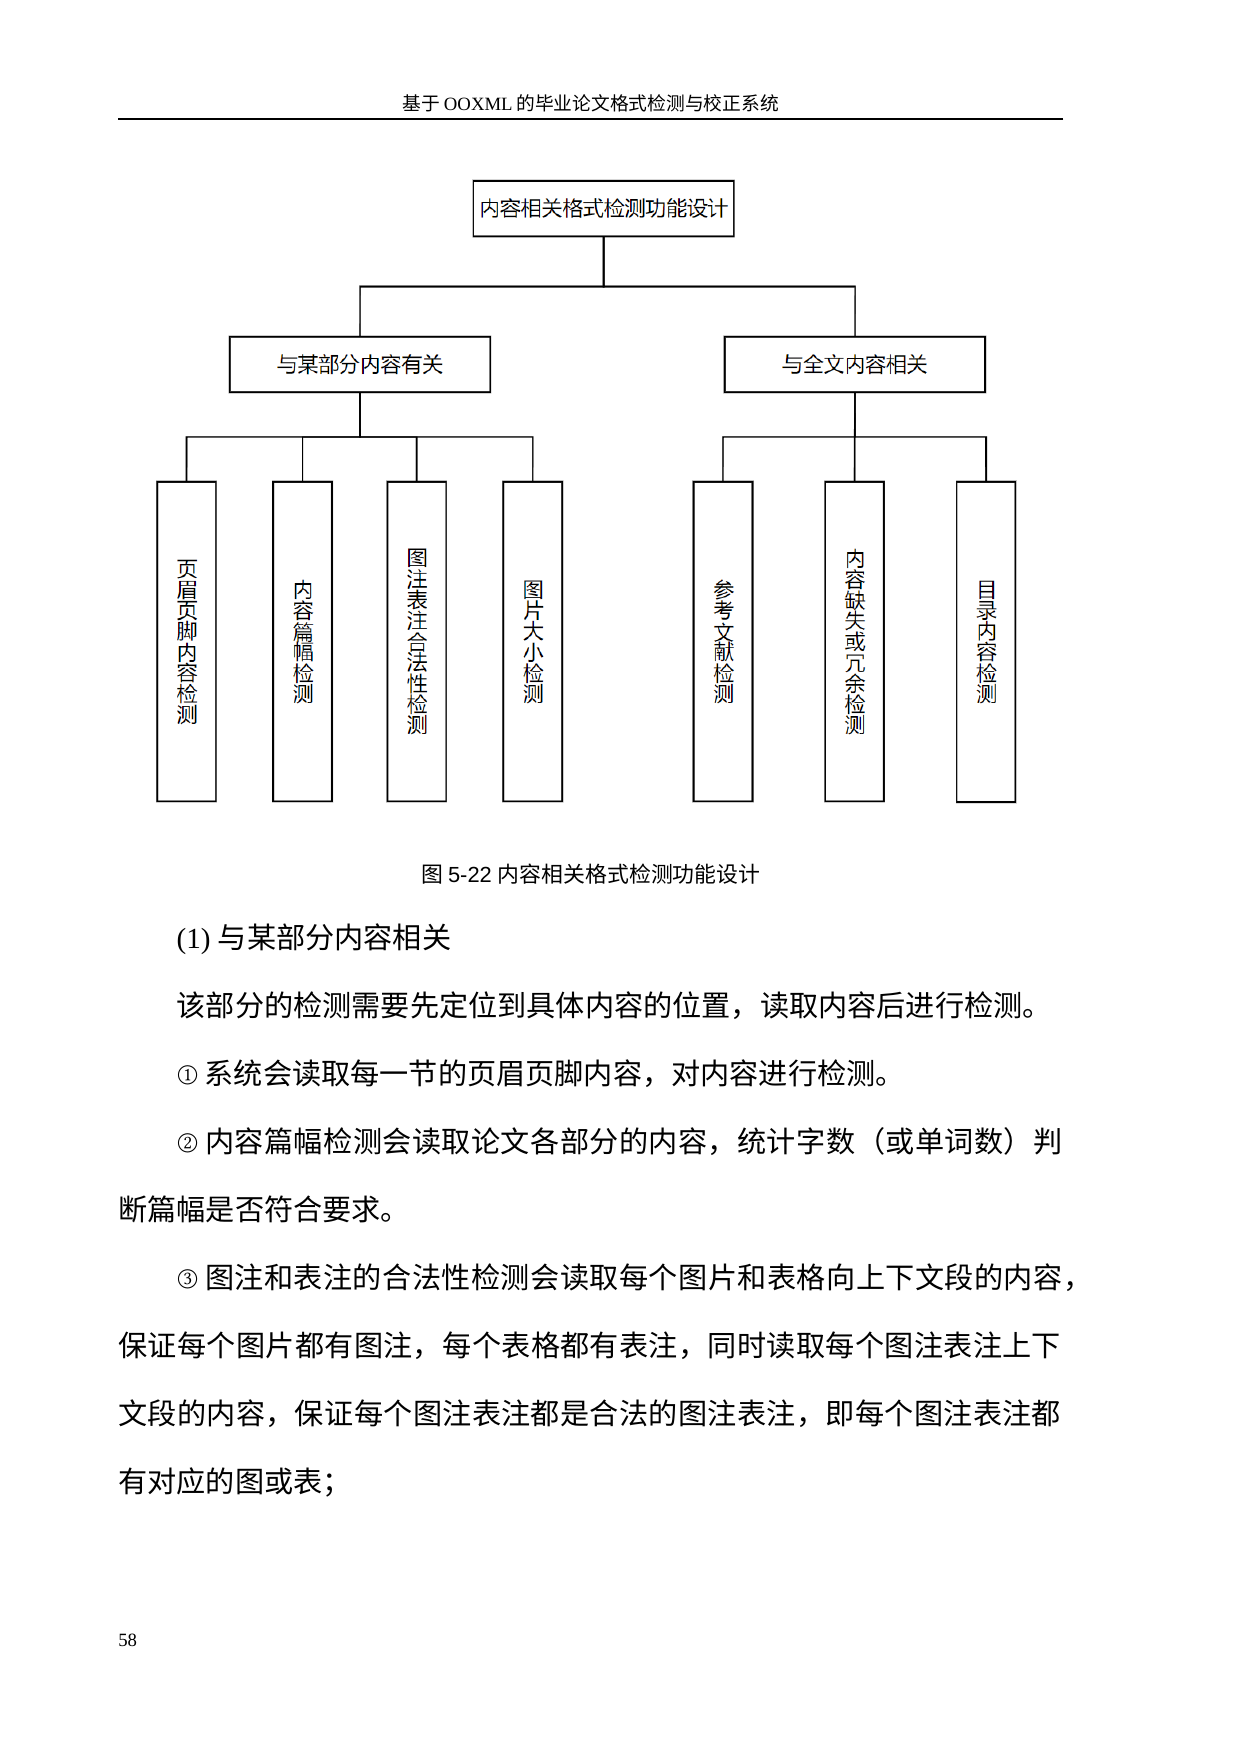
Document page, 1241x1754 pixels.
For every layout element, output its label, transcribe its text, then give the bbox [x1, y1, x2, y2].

picture [135, 163, 1046, 816]
text 该部分的检测需要先定位到具体内容的位置，读取内容后进行检测。 [118, 970, 1063, 1038]
list 与某部分内容相关 [118, 902, 1063, 970]
text ②内容篇幅检测会读取论文各部分的内容，统计字数（或单词数）判断篇幅是否符合要求。 [118, 1106, 1063, 1242]
text ③图注和表注的合法性检测会读取每个图片和表格向上下文段的内容，保证每个图片都有图注，每个表格都有表注，同时读取每个图注表注上下文段的内容，保证每个图注表注都是合法的图注表注，即每个图注表注都有对应的图或表； [118, 1242, 1063, 1513]
text ①系统会读取每一节的页眉页脚内容，对内容进行检测。 [118, 1038, 1063, 1106]
